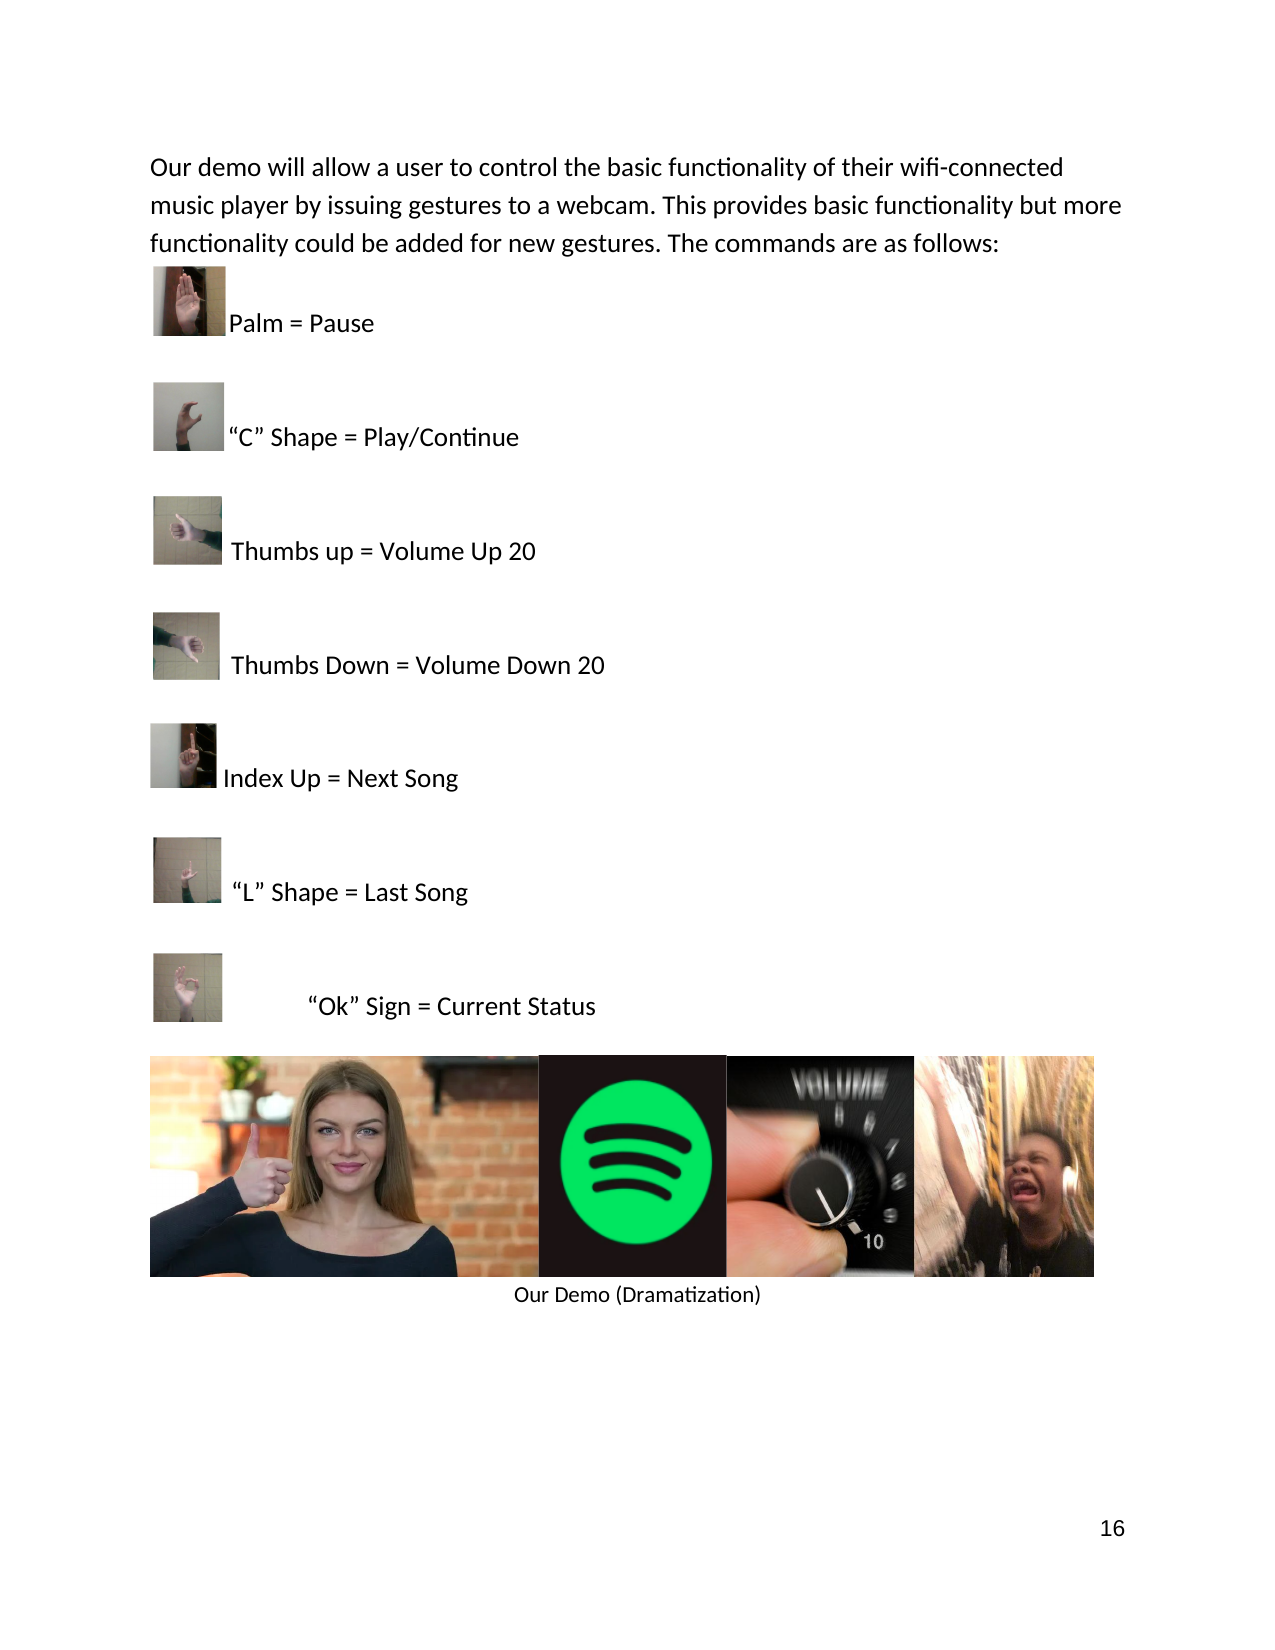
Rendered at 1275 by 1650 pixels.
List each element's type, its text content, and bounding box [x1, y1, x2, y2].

text “C” Shape = Play/Continue [150, 382, 1125, 453]
picture [153, 266, 226, 336]
text “Ok” Sign = Current Status [225, 989, 1125, 1052]
picture [150, 723, 217, 788]
text Our demo will allow a user to control the basic functionality of their wifi-connected music player by issuing gestures to a webcam. This provides basic functionality but more functionality could be added for new gestures. The commands are as follows: [150, 150, 1125, 259]
text Palm = Pause [150, 264, 1125, 339]
picture [153, 953, 223, 1022]
picture [150, 1055, 1094, 1277]
text Index Up = Next Song [150, 724, 1125, 794]
picture [153, 837, 222, 903]
picture [153, 496, 222, 565]
picture [153, 382, 225, 451]
text Thumbs up = Volume Up 20 [225, 496, 1125, 567]
text Thumbs Down = Volume Down 20 [225, 610, 1125, 681]
text Our Demo (Dramatization) [150, 1280, 1125, 1308]
text “L” Shape = Last Song [225, 875, 1125, 908]
picture [153, 612, 220, 680]
